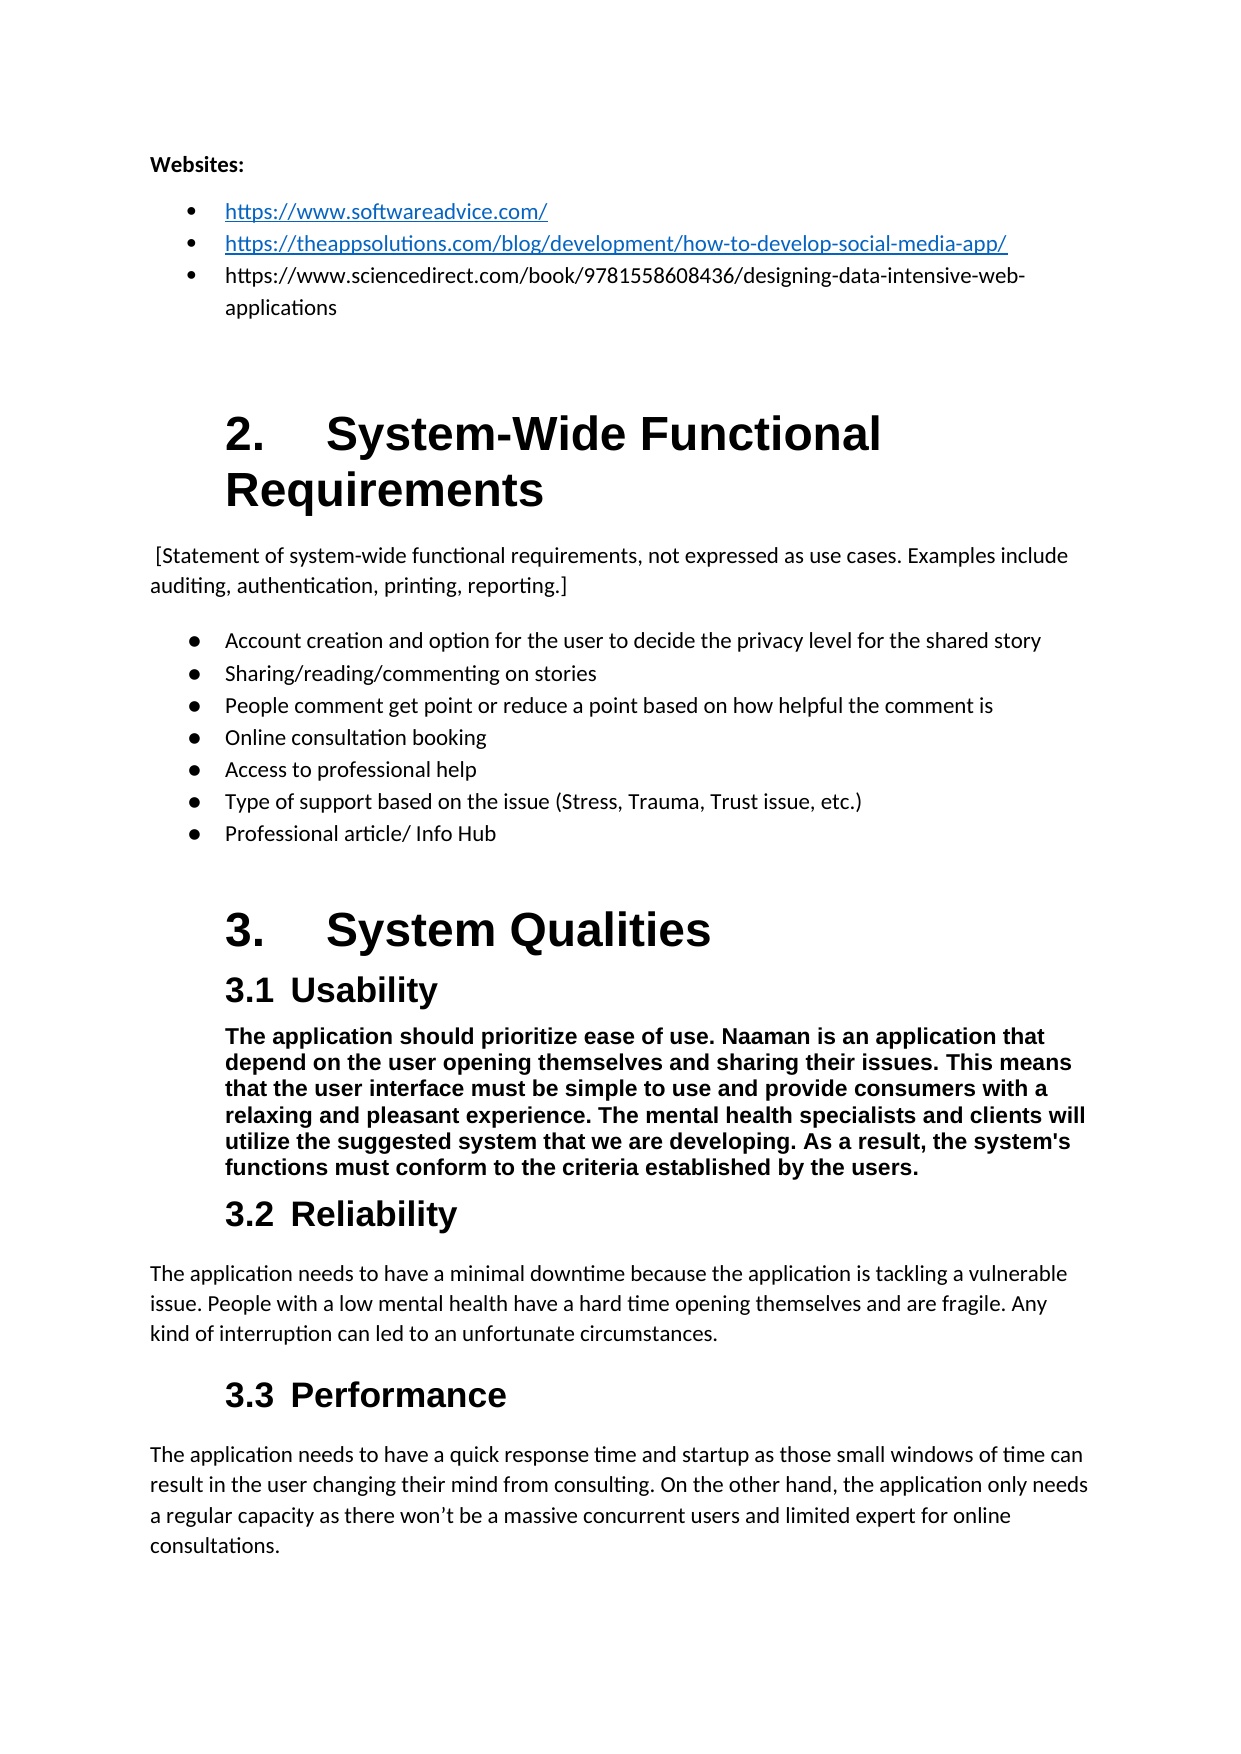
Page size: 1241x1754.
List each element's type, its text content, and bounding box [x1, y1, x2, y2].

list Account creation and option for the user to decide the privacy level for the shared story [187, 626, 1090, 654]
list Professional article/ Info Hub [187, 819, 1090, 848]
text Websites: [150, 150, 1090, 178]
list Online consultation booking [187, 723, 1090, 751]
list https://www.softwareadvice.com/ [187, 197, 1090, 225]
subtitle 3.3 Performance [225, 1374, 1090, 1415]
subtitle 3.1 Usability [225, 969, 1090, 1010]
text [Statement of system-wide functional requirements, not expressed as use cases. Examples include auditing, authentication, printing, reporting.] [150, 541, 1090, 599]
subtitle 3.2 Reliability [225, 1193, 1090, 1234]
list Type of support based on the issue (Stress, Trauma, Trust issue, etc.) [187, 787, 1090, 815]
subtitle 3. System Qualities [225, 902, 1090, 957]
list https://www.sciencedirect.com/book/9781558608436/designing-data-intensive-web-applications [187, 261, 1090, 321]
subtitle 2. System-Wide Functional Requirements [225, 406, 1090, 516]
list Sharing/reading/commenting on stories [187, 659, 1090, 687]
text The application needs to have a minimal downtime because the application is tackling a vulnerable issue. People with a low mental health have a hard time opening themselves and are fragile. Any kind of interruption can led to an unfortunate circumstances. [150, 1259, 1090, 1347]
list Access to professional help [187, 755, 1090, 783]
subtitle The application should prioritize ease of use. Naaman is an application that depend on the user opening themselves and sharing their issues. This means that the user interface must be simple to use and provide consumers with a relaxing and pleasant experience. The mental health specialists and clients will utilize the suggested system that we are developing. As a result, the system's functions must conform to the criteria established by the users. [225, 1023, 1090, 1181]
list https://theappsolutions.com/blog/development/how-to-develop-social-media-app/ [187, 229, 1090, 257]
text The application needs to have a quick response time and startup as those small windows of time can result in the user changing their mind from consulting. On the other hand, the application only needs a regular capacity as there won’t be a massive concurrent users and limited expert for online consultations. [150, 1440, 1090, 1559]
list People comment get point or reduce a point based on how helpful the comment is [187, 691, 1090, 719]
